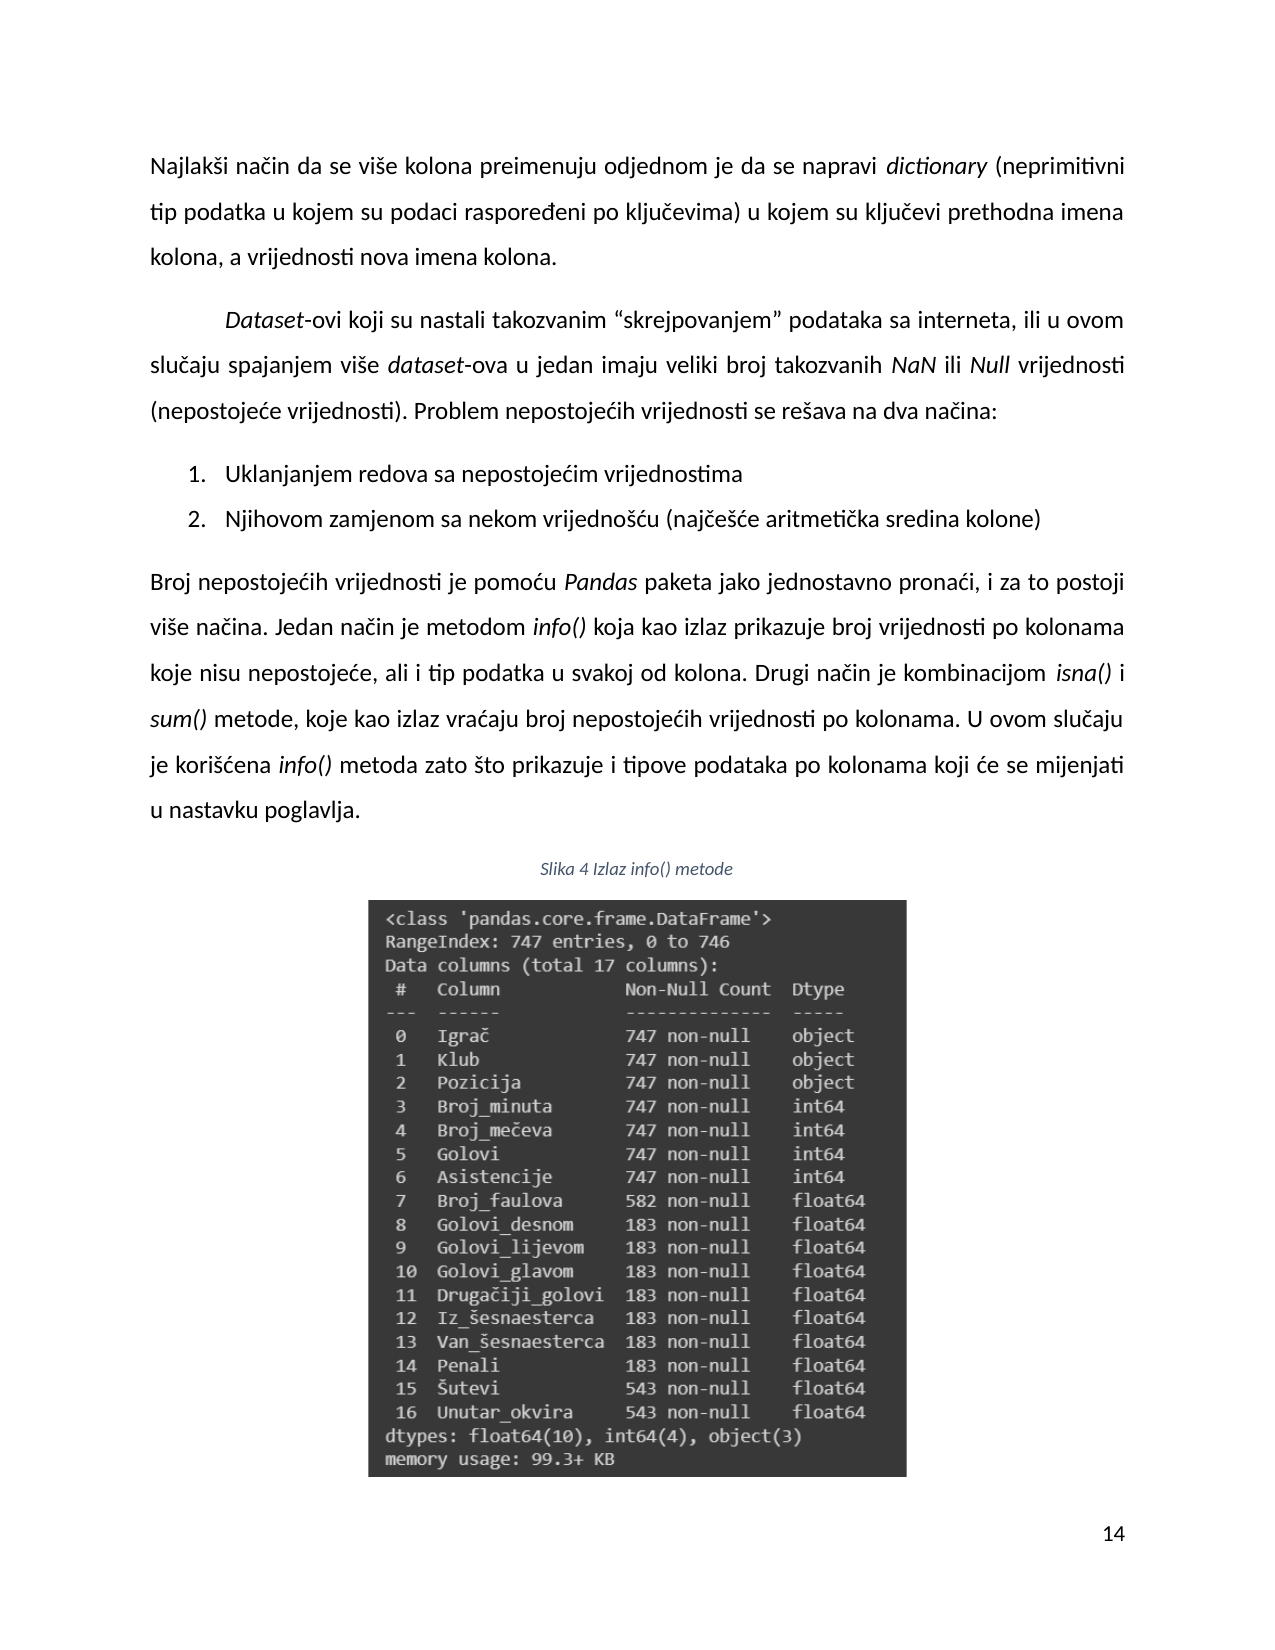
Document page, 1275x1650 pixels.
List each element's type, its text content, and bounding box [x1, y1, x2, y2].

text Dataset-ovi koji su nastali takozvanim “skrejpovanjem” podataka sa interneta, ili u ovom slučaju spajanjem više dataset-ova u jedan imaju veliki broj takozvanih NaN ili Null vrijednosti (nepostojeće vrijednosti). Problem nepostojećih vrijednosti se rešava na dva načina: [150, 304, 1125, 426]
list Njihovom zamjenom sa nekom vrijednošću (najčešće aritmetička sredina kolone) [187, 503, 1125, 534]
list Uklanjanjem redova sa nepostojećim vrijednostima [187, 458, 1125, 488]
picture [368, 900, 907, 1477]
text Broj nepostojećih vrijednosti je pomoću Pandas paketa jako jednostavno pronaći, i za to postoji više načina. Jedan način je metodom info() koja kao izlaz prikazuje broj vrijednosti po kolonama koje nisu nepostojeće, ali i tip podatka u svakoj od kolona. Drugi način je kombinacijom isna() i sum() metode, koje kao izlaz vraćaju broj nepostojećih vrijednosti po kolonama. U ovom slučaju je korišćena info() metoda zato što prikazuje i tipove podataka po kolonama koji će se mijenjati u nastavku poglavlja. [150, 566, 1125, 825]
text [150, 150, 1125, 272]
